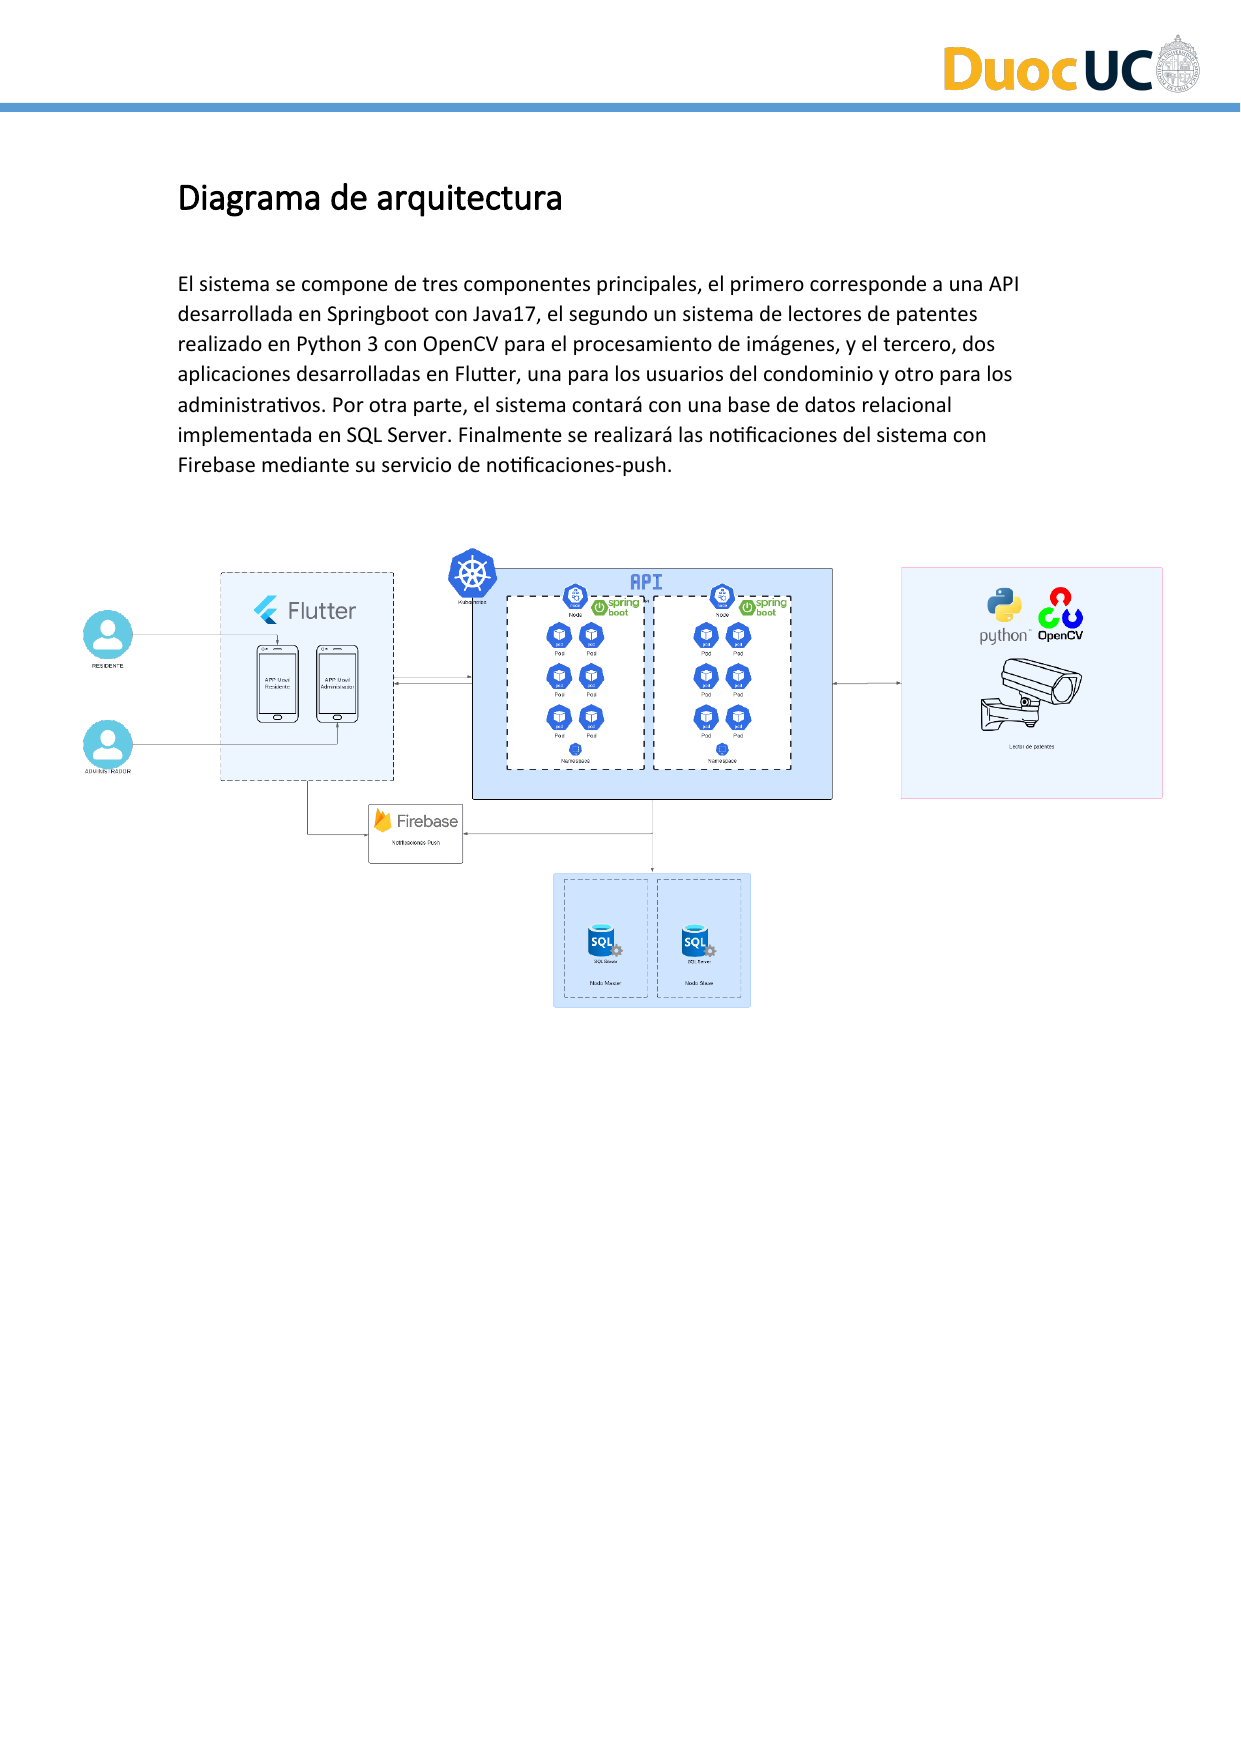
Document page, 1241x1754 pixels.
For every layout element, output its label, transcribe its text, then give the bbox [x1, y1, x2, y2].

text El sistema se compone de tres componentes principales, el primero corresponde a una API desarrollada en Springboot con Java17, el segundo un sistema de lectores de patentes realizado en Python 3 con OpenCV para el procesamiento de imágenes, y el tercero, dos aplicaciones desarrolladas en Flutter, una para los usuarios del condominio y otro para los administrativos. Por otra parte, el sistema contará con una base de datos relacional implementada en SQL Server. Finalmente se realizará las notificaciones del sistema con Firebase mediante su servicio de notificaciones-push. [177, 269, 1063, 478]
picture [68, 538, 1172, 1017]
picture [941, 31, 1203, 96]
subtitle Diagrama de arquitectura [177, 173, 1063, 218]
